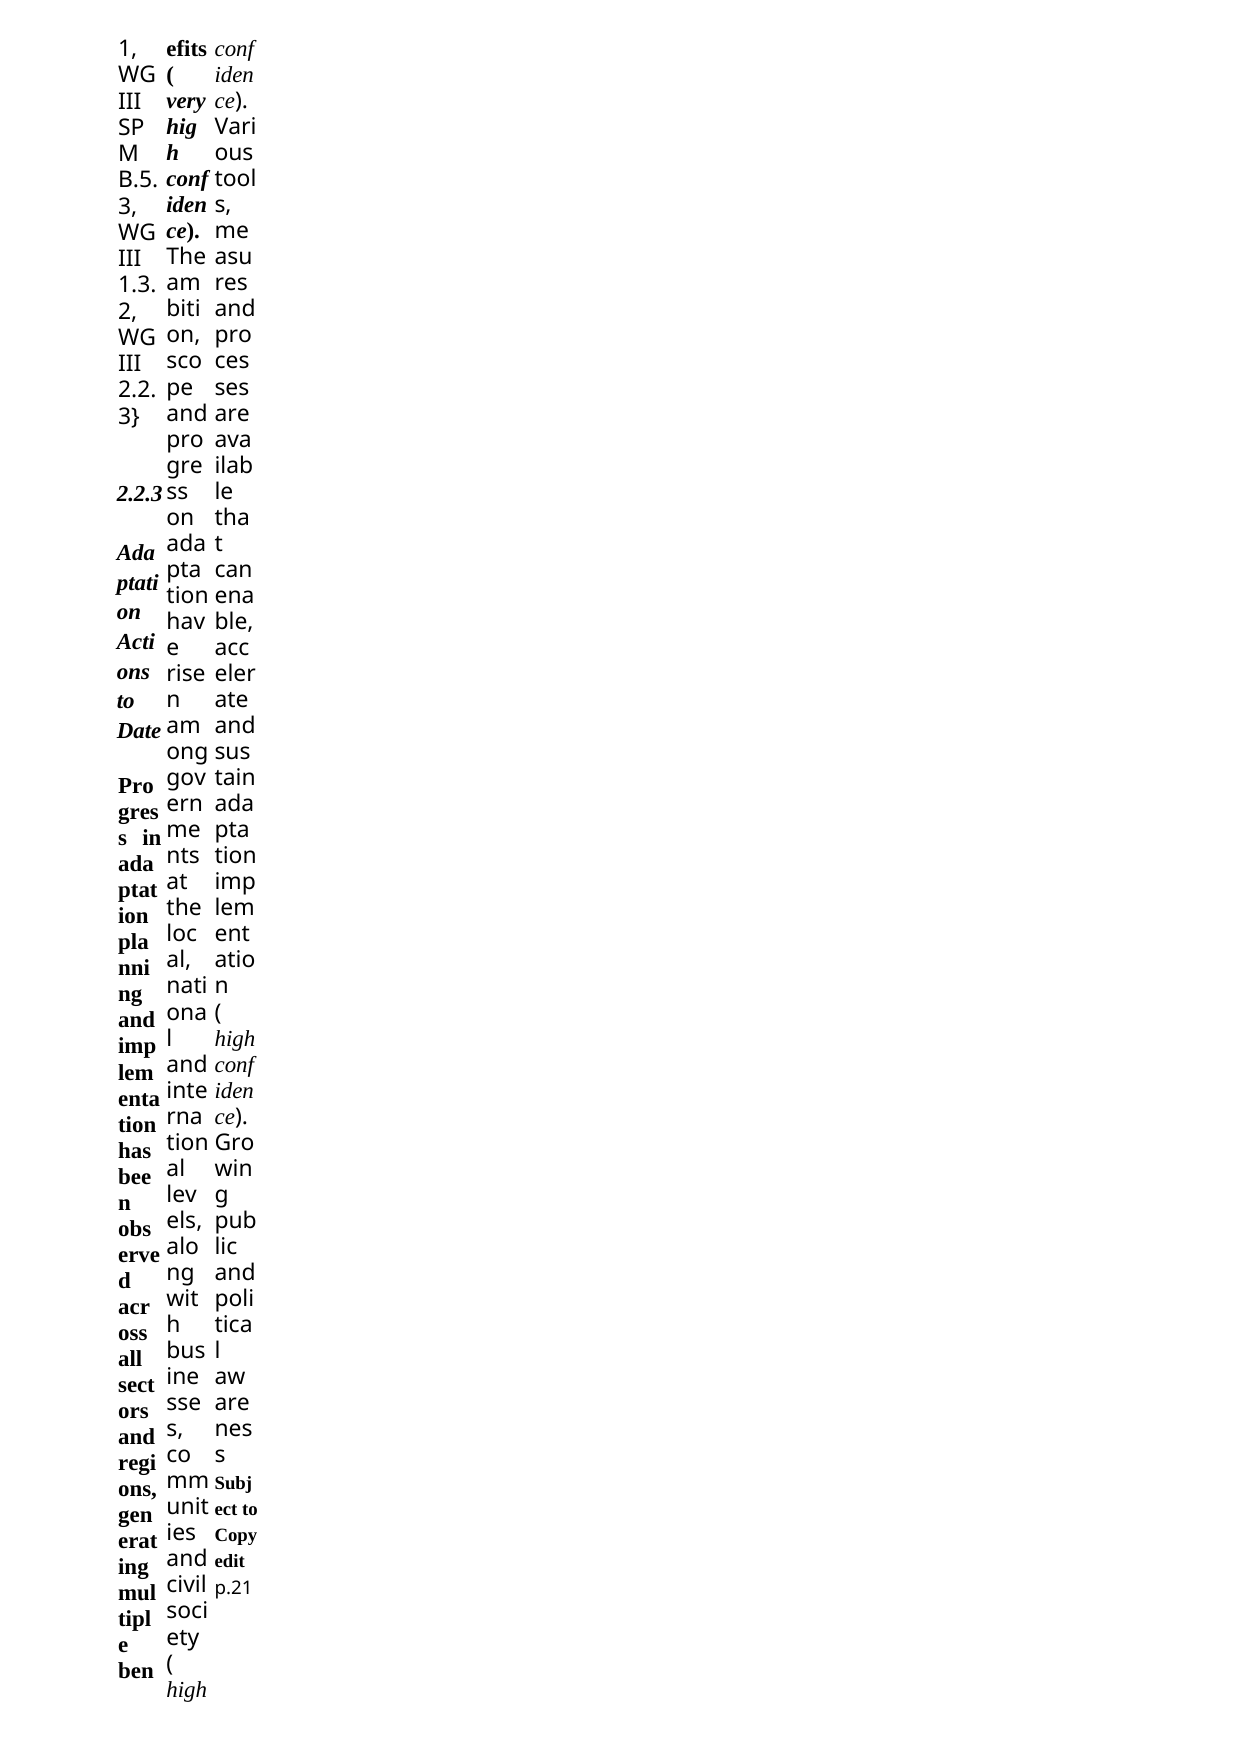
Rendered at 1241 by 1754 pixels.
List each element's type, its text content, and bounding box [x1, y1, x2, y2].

text Progress in adaptation planning and implementation has been observed across all sectors and regions, generating multiple benefits (very high confidence). The ambition, scope and progress on adaptation have risen among governments at the local, national and international levels, along with businesses, communities and civil society (high confidence). Various tools, measures and processes are available that can enable, accelerate and sustain adaptation implementation (high confidence). Growing public and political awareness [118, 773, 161, 1684]
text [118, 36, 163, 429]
text 2.2.3 Adaptation Actions to Date [117, 479, 163, 743]
text Progress in adaptation planning and implementation has been observed across all sectors and regions, generating multiple benefits (very high confidence). The ambition, scope and progress on adaptation have risen among governments at the local, national and international levels, along with businesses, communities and civil society (high confidence). Various tools, measures and processes are available that can enable, accelerate and sustain adaptation implementation (high confidence). Growing public and political awareness [214, 36, 258, 1468]
text Progress in adaptation planning and implementation has been observed across all sectors and regions, generating multiple benefits (very high confidence). The ambition, scope and progress on adaptation have risen among governments at the local, national and international levels, along with businesses, communities and civil society (high confidence). Various tools, measures and processes are available that can enable, accelerate and sustain adaptation implementation (high confidence). Growing public and political awareness [166, 36, 209, 1702]
text Subject to Copyedit p.21 [214, 1468, 260, 1599]
